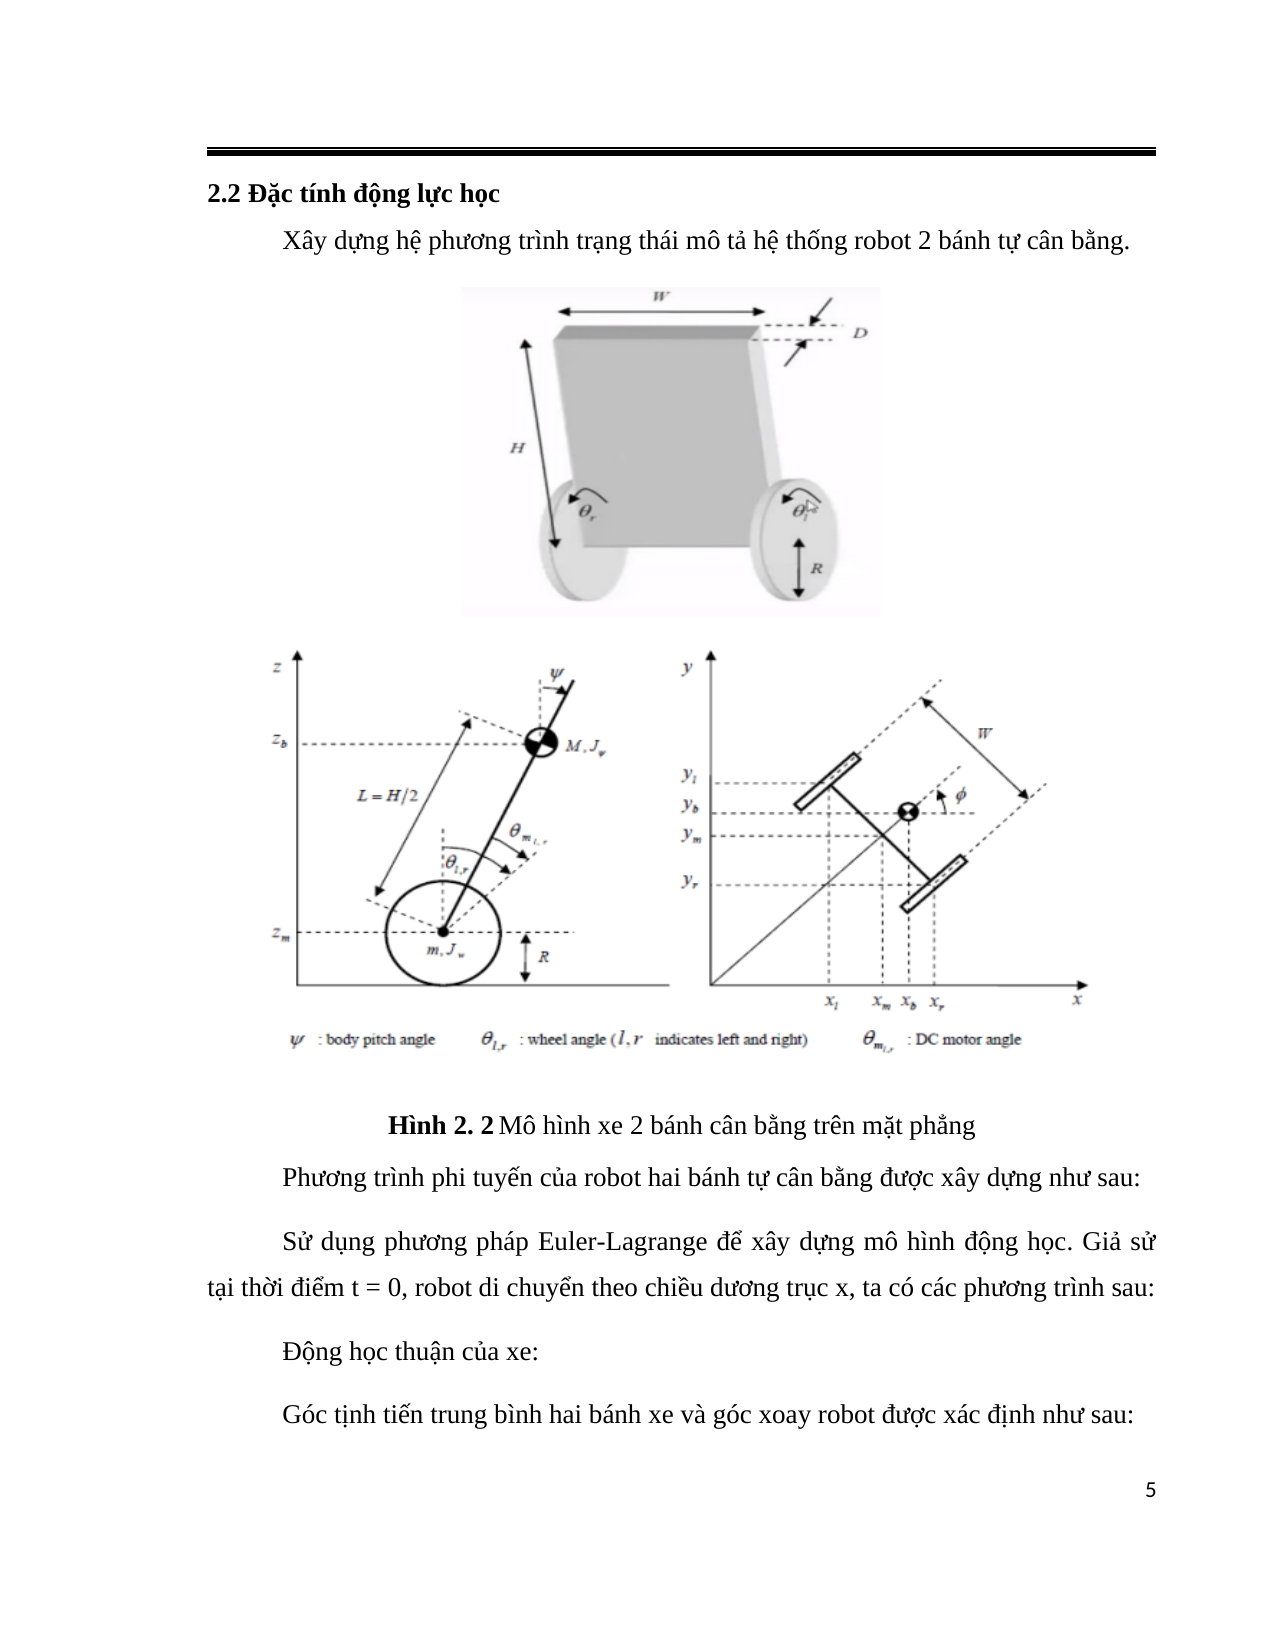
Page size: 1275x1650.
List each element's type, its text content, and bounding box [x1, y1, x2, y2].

text Góc tịnh tiến trung bình hai bánh xe và góc xoay robot được xác định như sau: [207, 1398, 1156, 1429]
picture [262, 287, 1101, 1079]
text Động học thuận của xe: [207, 1335, 1156, 1366]
text Hình 2. 2 Mô hình xe 2 bánh cân bằng trên mặt phẳng [207, 1109, 1156, 1141]
text Phương trình phi tuyến của robot hai bánh tự cân bằng được xây dựng như sau: [207, 1161, 1156, 1193]
text Sử dụng phương pháp Euler-Lagrange để xây dựng mô hình động học. Giả sử tại thời điểm t = 0, robot di chuyển theo chiều dương trục x, ta có các phương trình sau: [207, 1225, 1156, 1303]
text Xây dựng hệ phương trình trạng thái mô tả hệ thống robot 2 bánh tự cân bằng. [207, 224, 1156, 255]
subtitle 2.2 Đặc tính động lực học [207, 177, 1156, 208]
